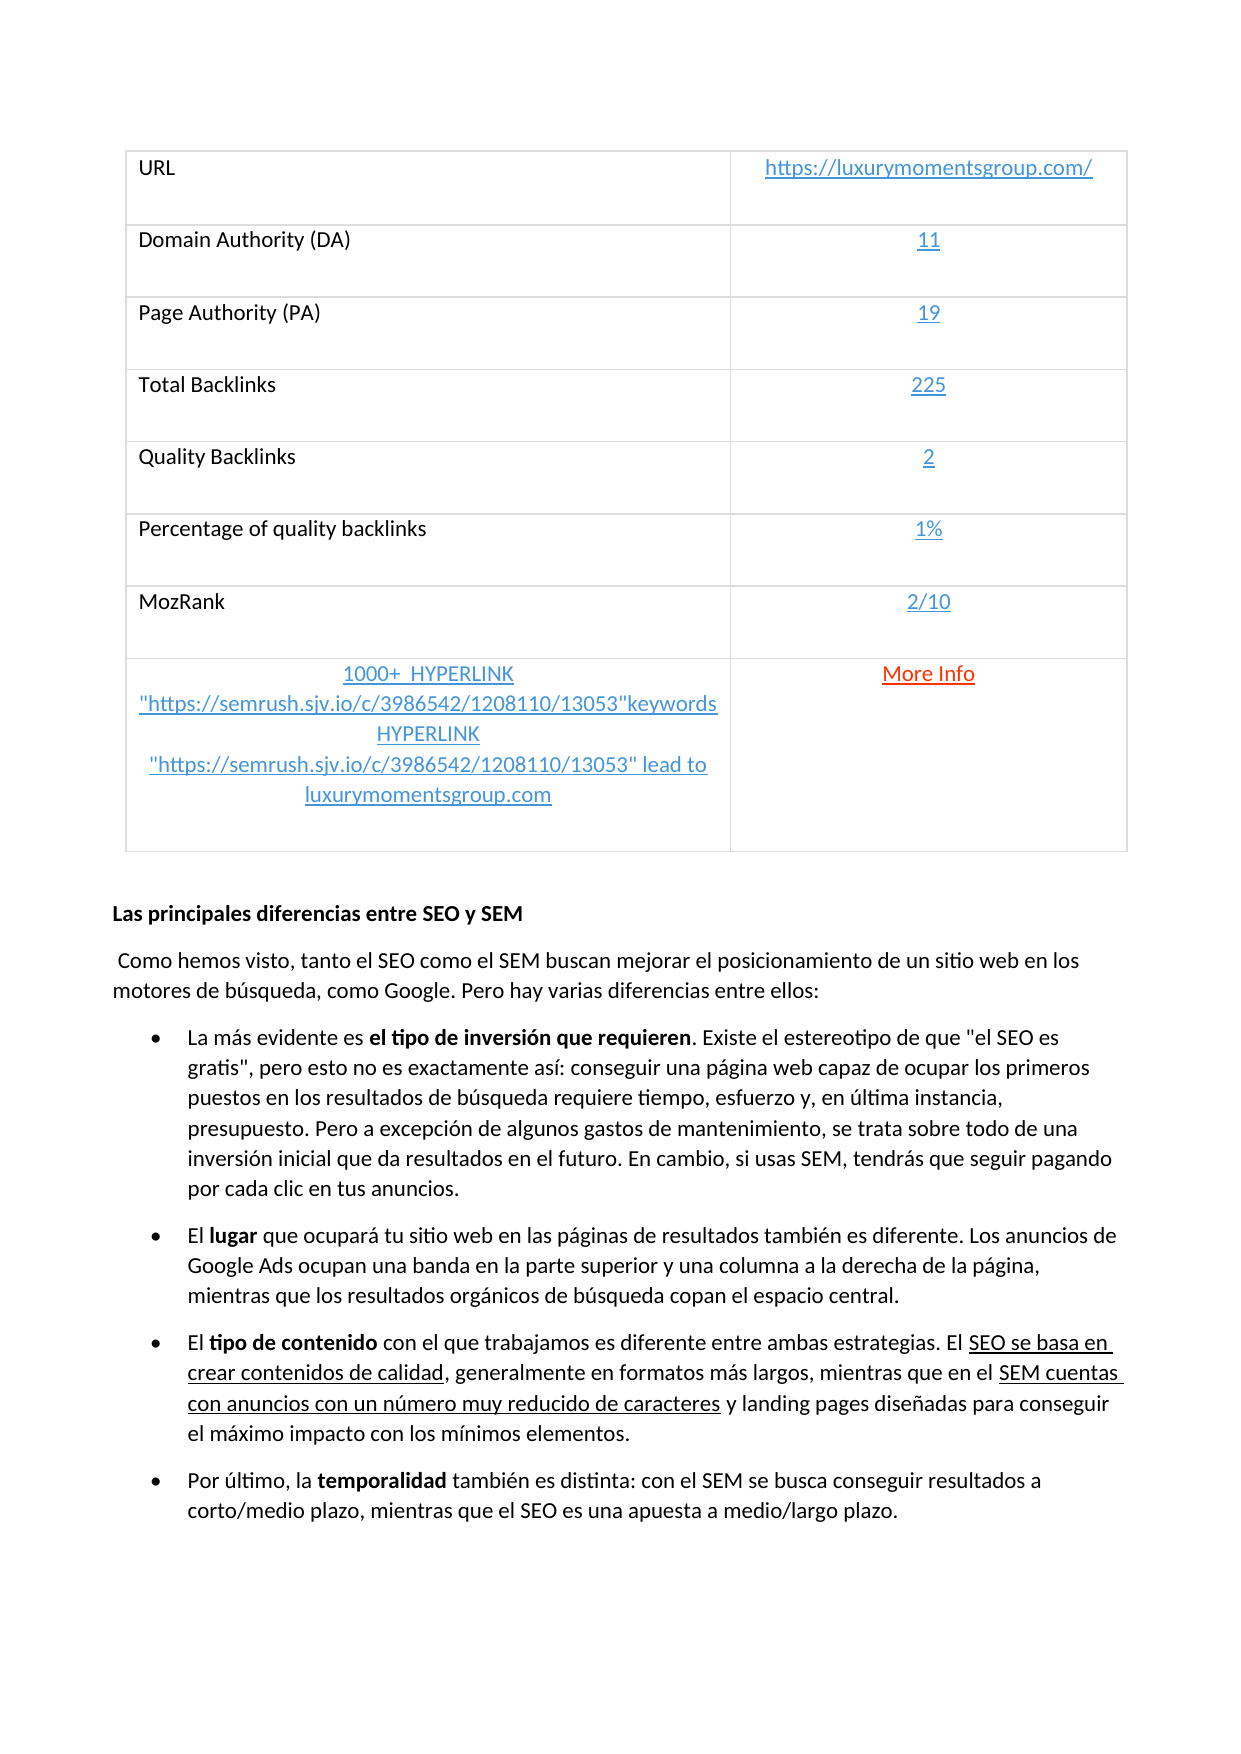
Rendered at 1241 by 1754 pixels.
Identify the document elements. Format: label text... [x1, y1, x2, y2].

table_cell Percentage of quality backlinks [127, 515, 730, 585]
table_cell https://luxurymomentsgroup.com/ [731, 152, 1126, 224]
table_cell 1% [731, 515, 1126, 585]
table_cell URL [127, 152, 730, 224]
table_cell 2/10 [731, 587, 1126, 658]
table_cell More Info [731, 659, 1126, 851]
table_cell Domain Authority (DA) [127, 226, 730, 296]
table_cell 1000+ HYPERLINK "https://semrush.sjv.io/c/3986542/1208110/13053"keywords HYPERLINK "https://semrush.sjv.io/c/3986542/1208110/13053" lead to luxurymomentsgroup.com [127, 659, 730, 851]
table_cell 225 [731, 370, 1126, 441]
list Por último, la temporalidad también es distinta: con el SEM se busca conseguir resultados a corto/medio plazo, mientras que el SEO es una apuesta a medio/largo plazo. [150, 1466, 1128, 1524]
table_cell 2 [731, 442, 1126, 513]
table_cell 11 [731, 226, 1126, 296]
table_cell 19 [731, 298, 1126, 368]
list El tipo de contenido con el que trabajamos es diferente entre ambas estrategias. El SEO se basa en crear contenidos de calidad, generalmente en formatos más largos, mientras que en el SEM cuentas con anuncios con un número muy reducido de caracteres y landing pages diseñadas para conseguir el máximo impacto con los mínimos elementos. [150, 1328, 1128, 1447]
text Las principales diferencias entre SEO y SEM [112, 899, 1128, 927]
list El lugar que ocupará tu sitio web en las páginas de resultados también es diferente. Los anuncios de Google Ads ocupan una banda en la parte superior y una columna a la derecha de la página, mientras que los resultados orgánicos de búsqueda copan el espacio central. [150, 1221, 1128, 1309]
table_cell MozRank [127, 587, 730, 658]
text Como hemos visto, tanto el SEO como el SEM buscan mejorar el posicionamiento de un sitio web en los motores de búsqueda, como Google. Pero hay varias diferencias entre ellos: [112, 946, 1128, 1004]
list La más evidente es el tipo de inversión que requieren. Existe el estereotipo de que "el SEO es gratis", pero esto no es exactamente así: conseguir una página web capaz de ocupar los primeros puestos en los resultados de búsqueda requiere tiempo, esfuerzo y, en última instancia, presupuesto. Pero a excepción de algunos gastos de mantenimiento, se trata sobre todo de una inversión inicial que da resultados en el futuro. En cambio, si usas SEM, tendrás que seguir pagando por cada clic en tus anuncios. [150, 1023, 1128, 1202]
table_cell Page Authority (PA) [127, 298, 730, 368]
table_cell Quality Backlinks [127, 442, 730, 513]
table_cell Total Backlinks [127, 370, 730, 441]
